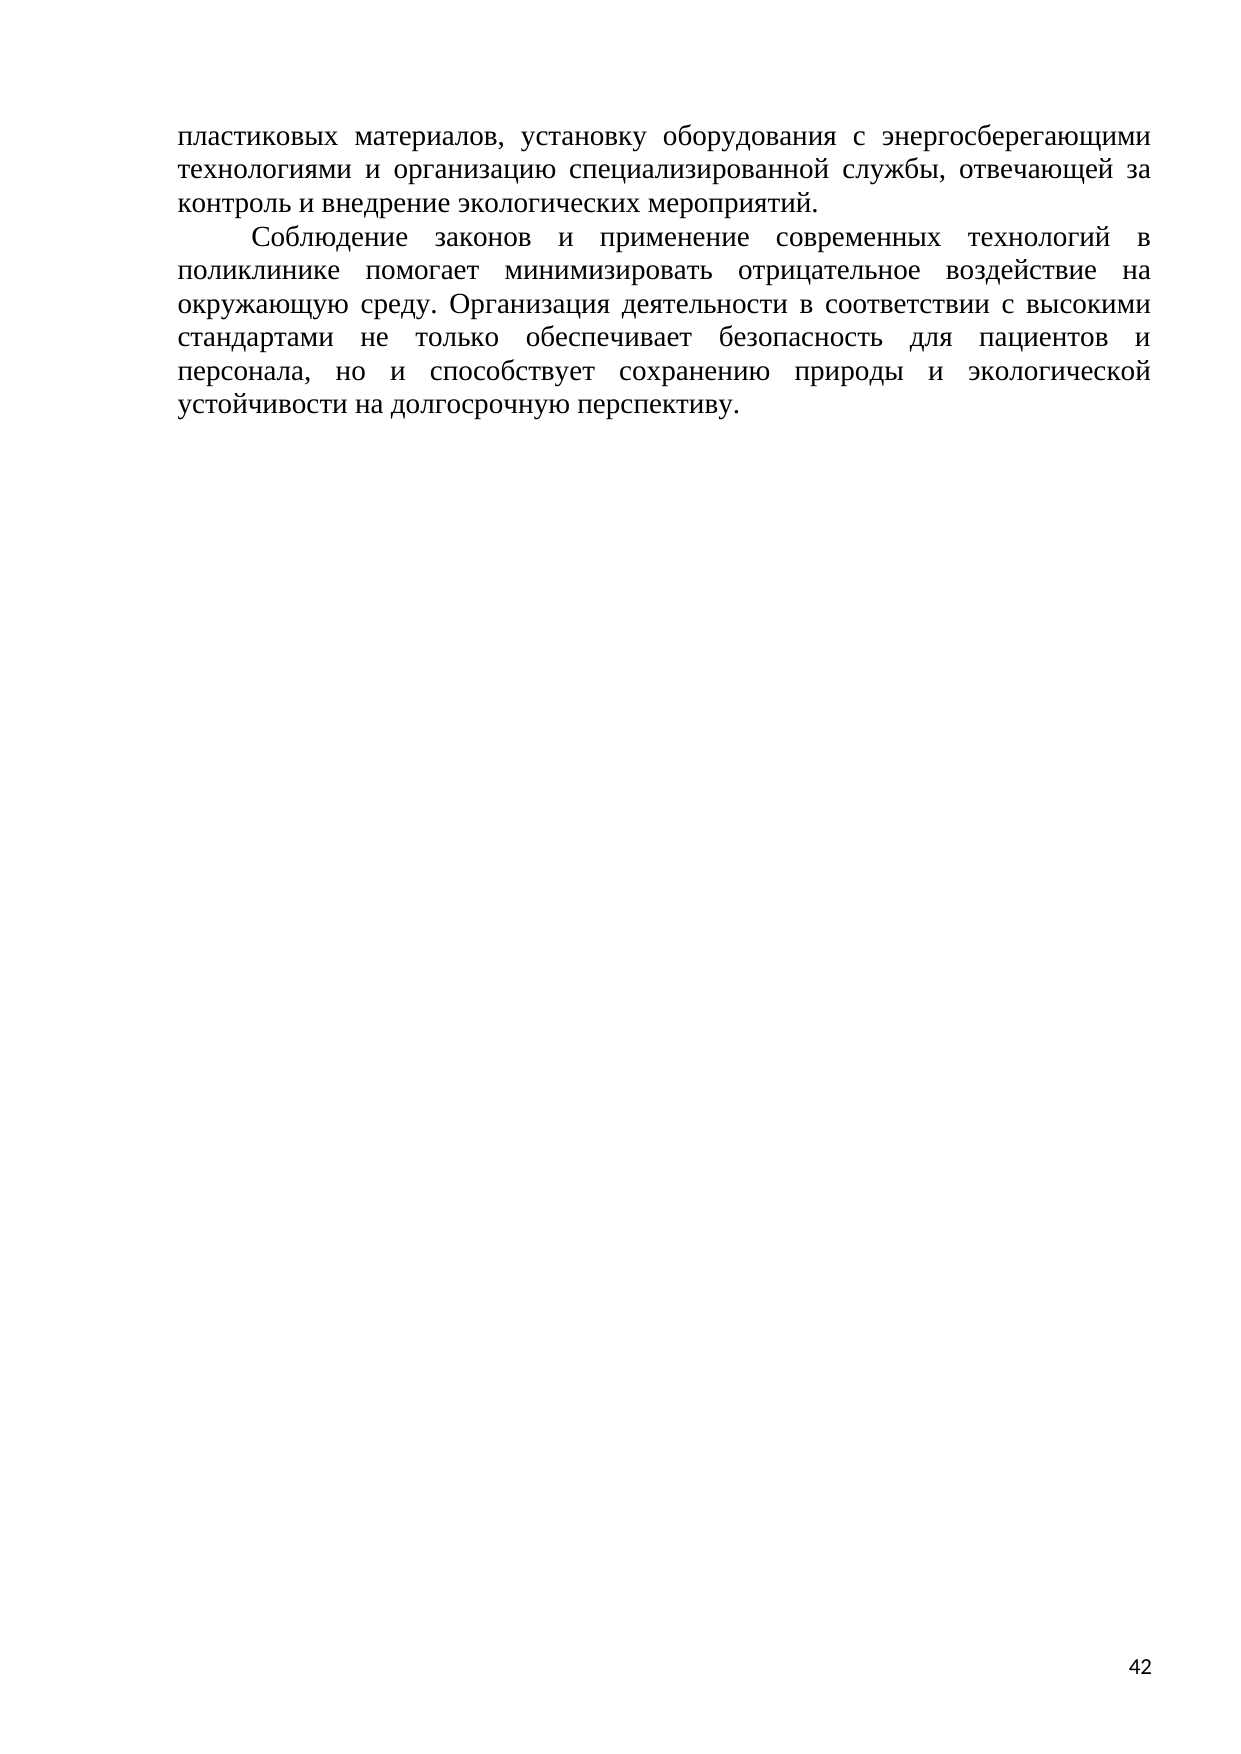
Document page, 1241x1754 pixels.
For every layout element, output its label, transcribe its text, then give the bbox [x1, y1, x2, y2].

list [177, 118, 1152, 219]
list Соблюдение законов и применение современных технологий в поликлинике помогает минимизировать отрицательное воздействие на окружающую среду. Организация деятельности в соответствии с высокими стандартами не только обеспечивает безопасность для пациентов и персонала, но и способствует сохранению природы и экологической устойчивости на долгосрочную перспективу. [177, 219, 1152, 420]
